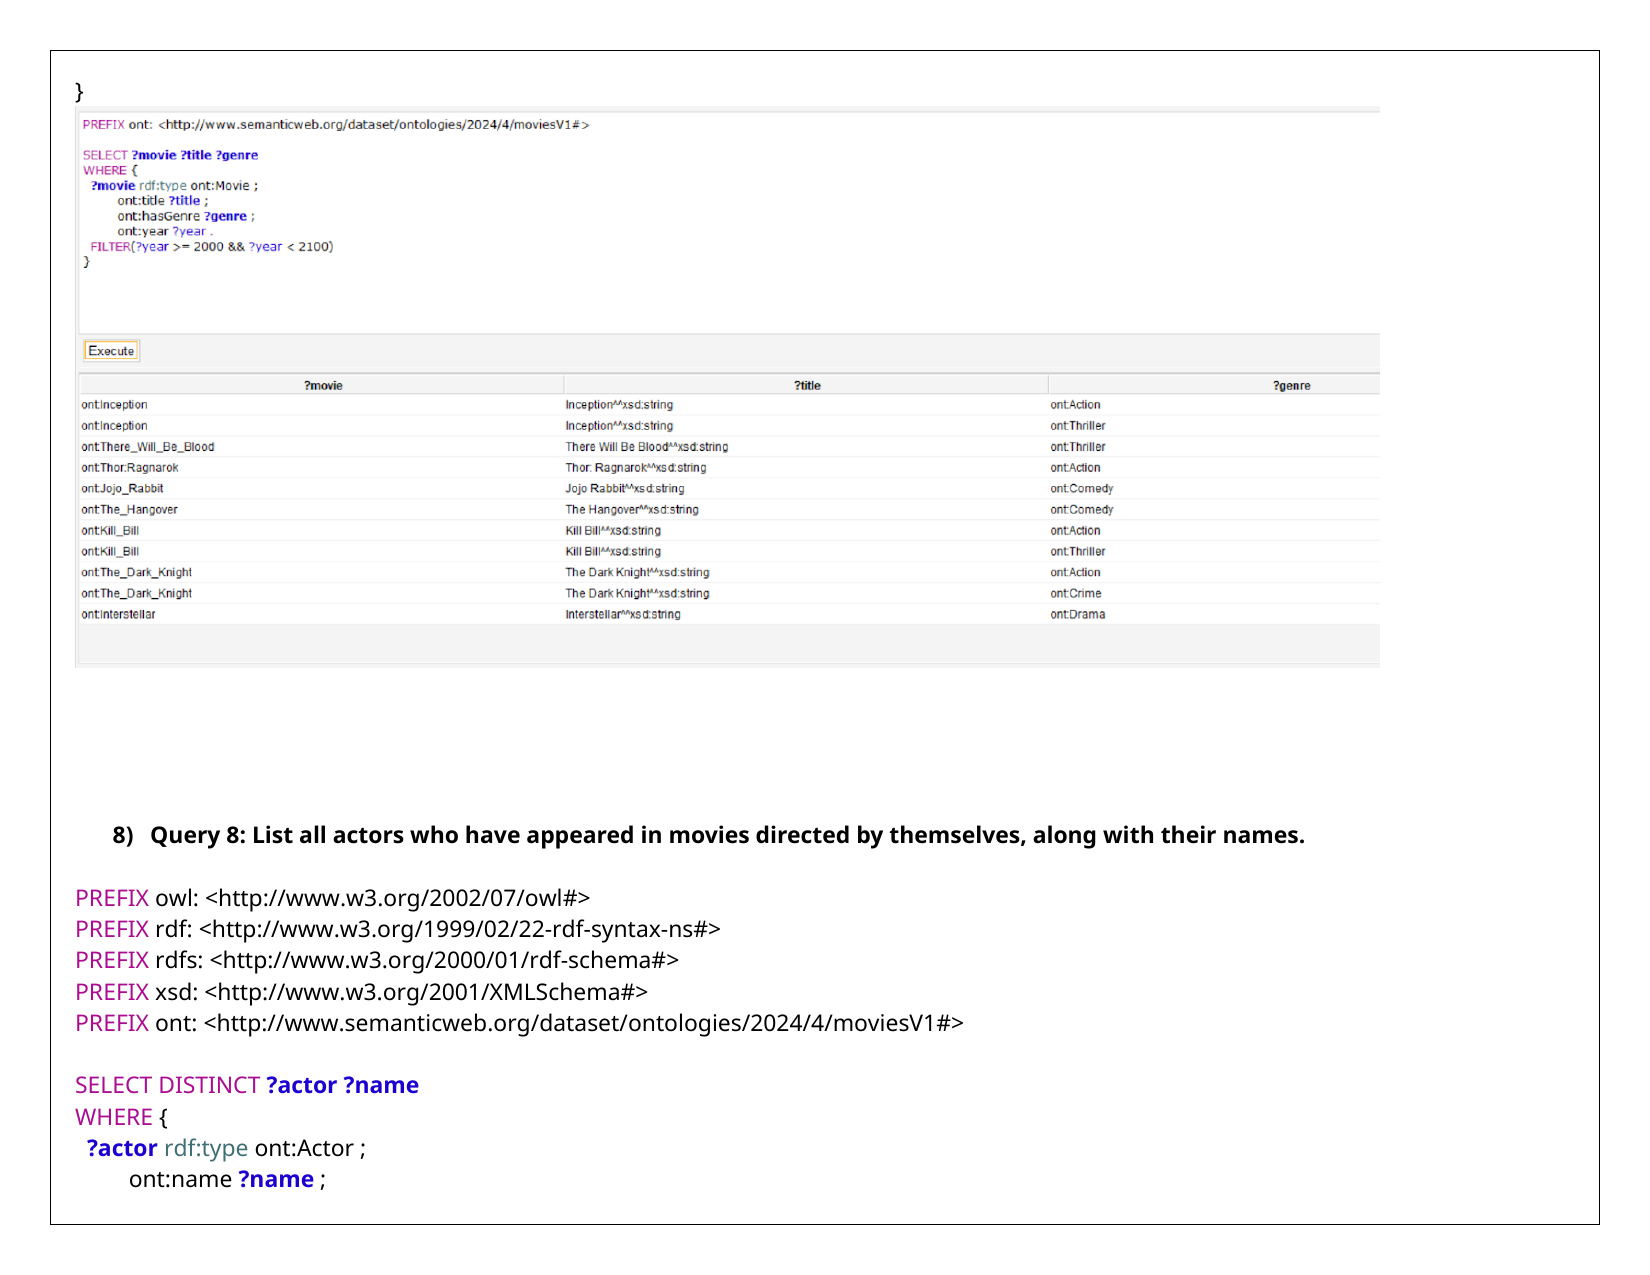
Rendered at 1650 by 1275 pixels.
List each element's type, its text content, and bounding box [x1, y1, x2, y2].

text PREFIX xsd: <http://www.w3.org/2001/XMLSchema#> [75, 976, 1575, 1007]
text } [75, 75, 1575, 106]
text WHERE { [75, 1101, 1575, 1132]
text PREFIX owl: <http://www.w3.org/2002/07/owl#> [75, 882, 1575, 913]
text SELECT DISTINCT ?actor ?name [75, 1069, 1575, 1101]
list Query 8: List all actors who have appeared in movies directed by themselves, along with their names. [112, 819, 1575, 851]
picture [75, 106, 1380, 668]
text PREFIX ont: <http://www.semanticweb.org/dataset/ontologies/2024/4/moviesV1#> [75, 1007, 1575, 1038]
text ?actor rdf:type ont:Actor ; [75, 1132, 1575, 1163]
text PREFIX rdf: <http://www.w3.org/1999/02/22-rdf-syntax-ns#> [75, 913, 1575, 944]
text PREFIX rdfs: <http://www.w3.org/2000/01/rdf-schema#> [75, 944, 1575, 976]
text ont:name ?name ; [75, 1163, 1575, 1194]
